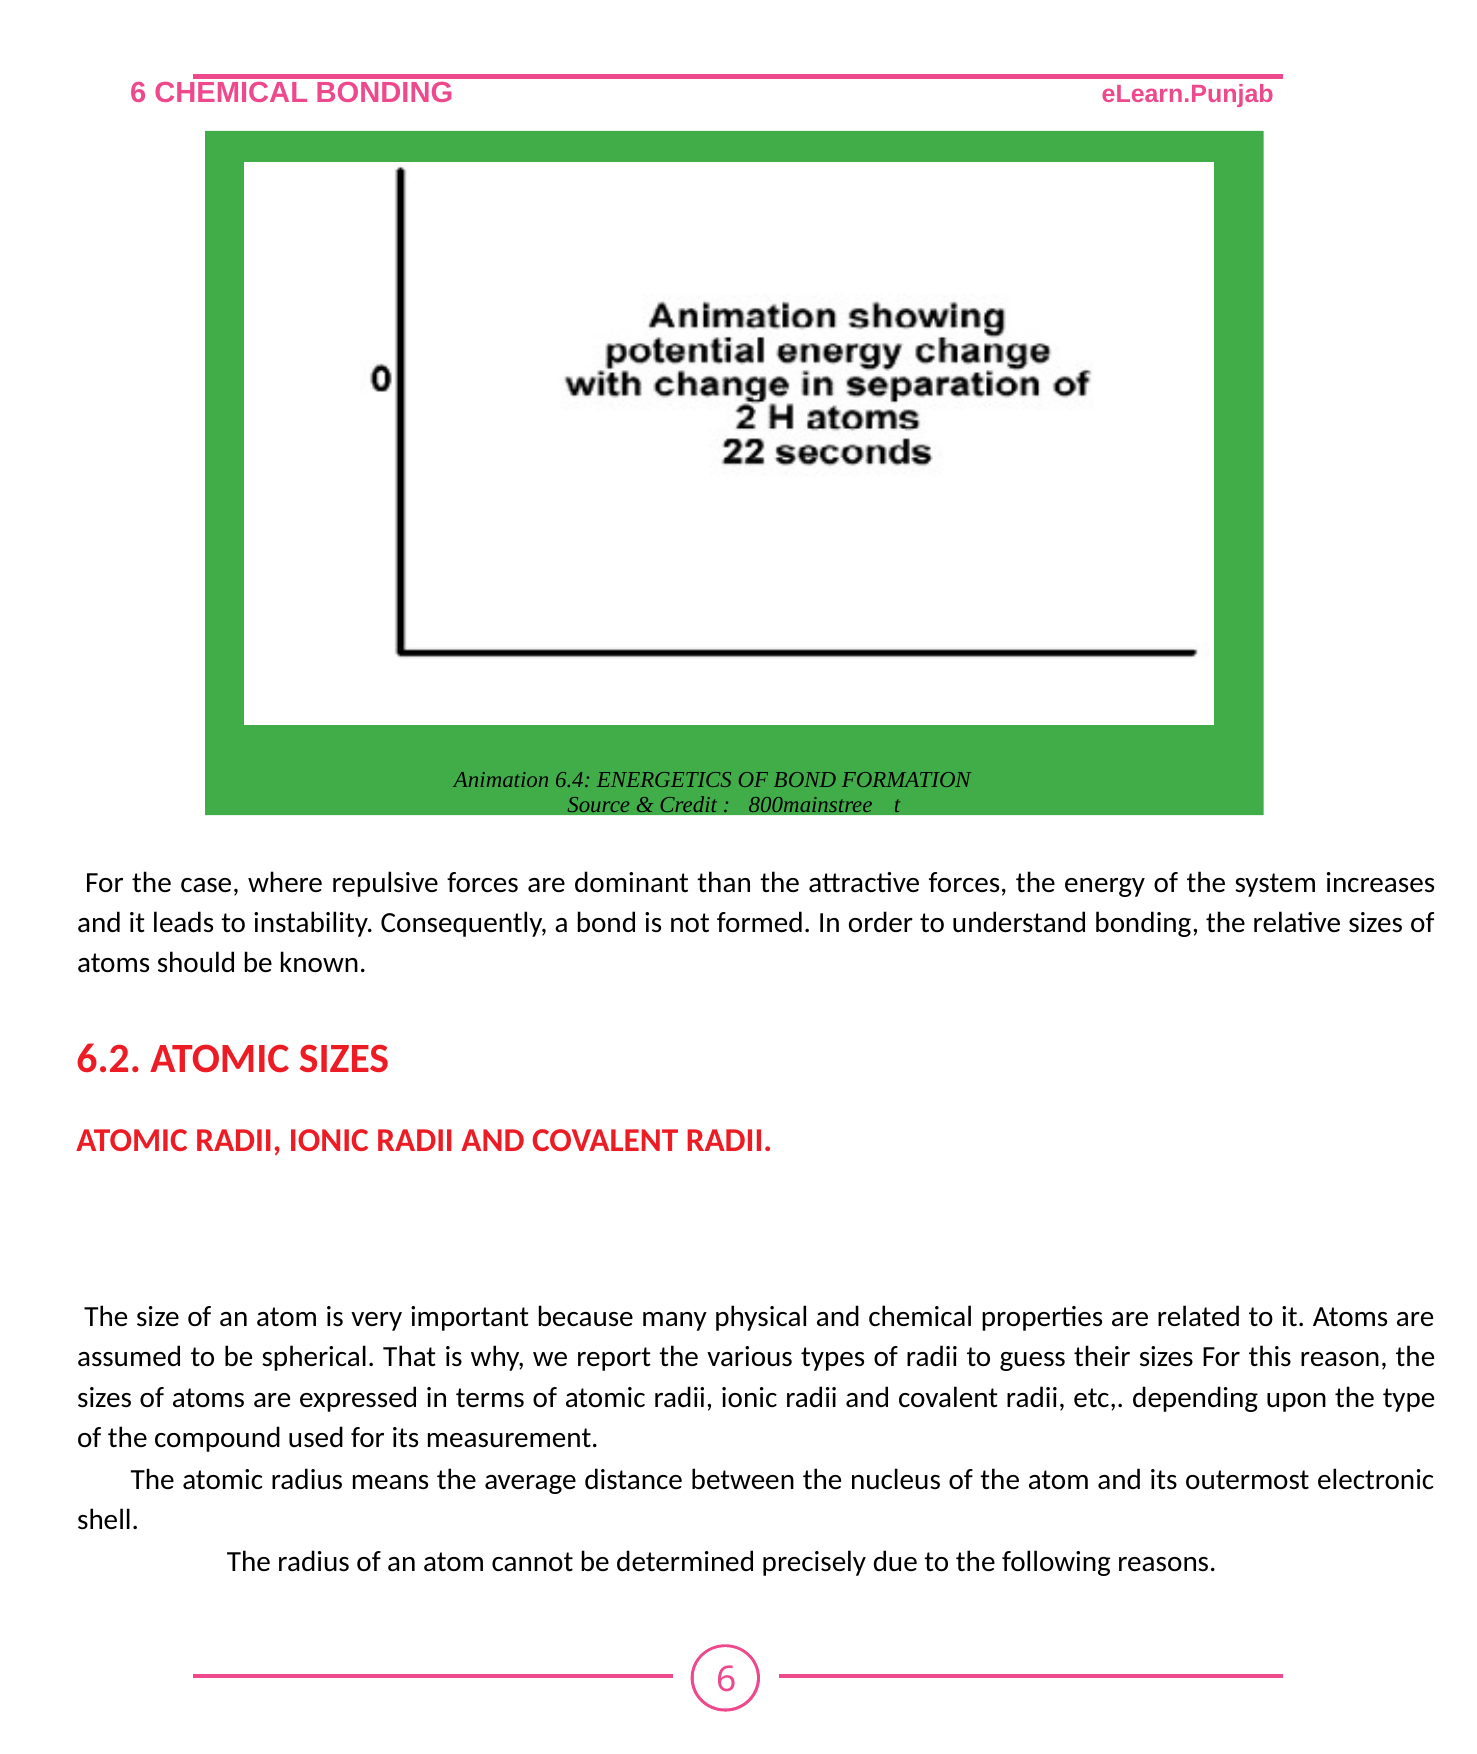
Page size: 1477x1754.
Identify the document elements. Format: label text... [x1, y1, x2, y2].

text For the case, where repulsive forces are dominant than the attractive forces, the energy of the system increases and it leads to instability. Consequently, a bond is not formed. In order to understand bonding, the relative sizes of atoms should be known. [76, 864, 1437, 980]
text The radius of an atom cannot be determined precisely due to the following reasons. [75, 1543, 1439, 1578]
text ATOMIC RADII, IONIC RADII AND COVALENT RADII. [76, 1119, 1364, 1160]
text The size of an atom is very important because many physical and chemical properties are related to it. Atoms are assumed to be spherical. That is why, we report the various types of radii to guess their sizes For this reason, the sizes of atoms are expressed in terms of atomic radii, ionic radii and covalent radii, etc,. depending upon the type of the compound used for its measurement. [76, 1298, 1437, 1454]
picture [244, 162, 1214, 725]
text The atomic radius means the average distance between the nucleus of the atom and its outermost electronic shell. [76, 1461, 1437, 1537]
subtitle 6.2. ATOMIC SIZES [76, 1032, 1370, 1082]
